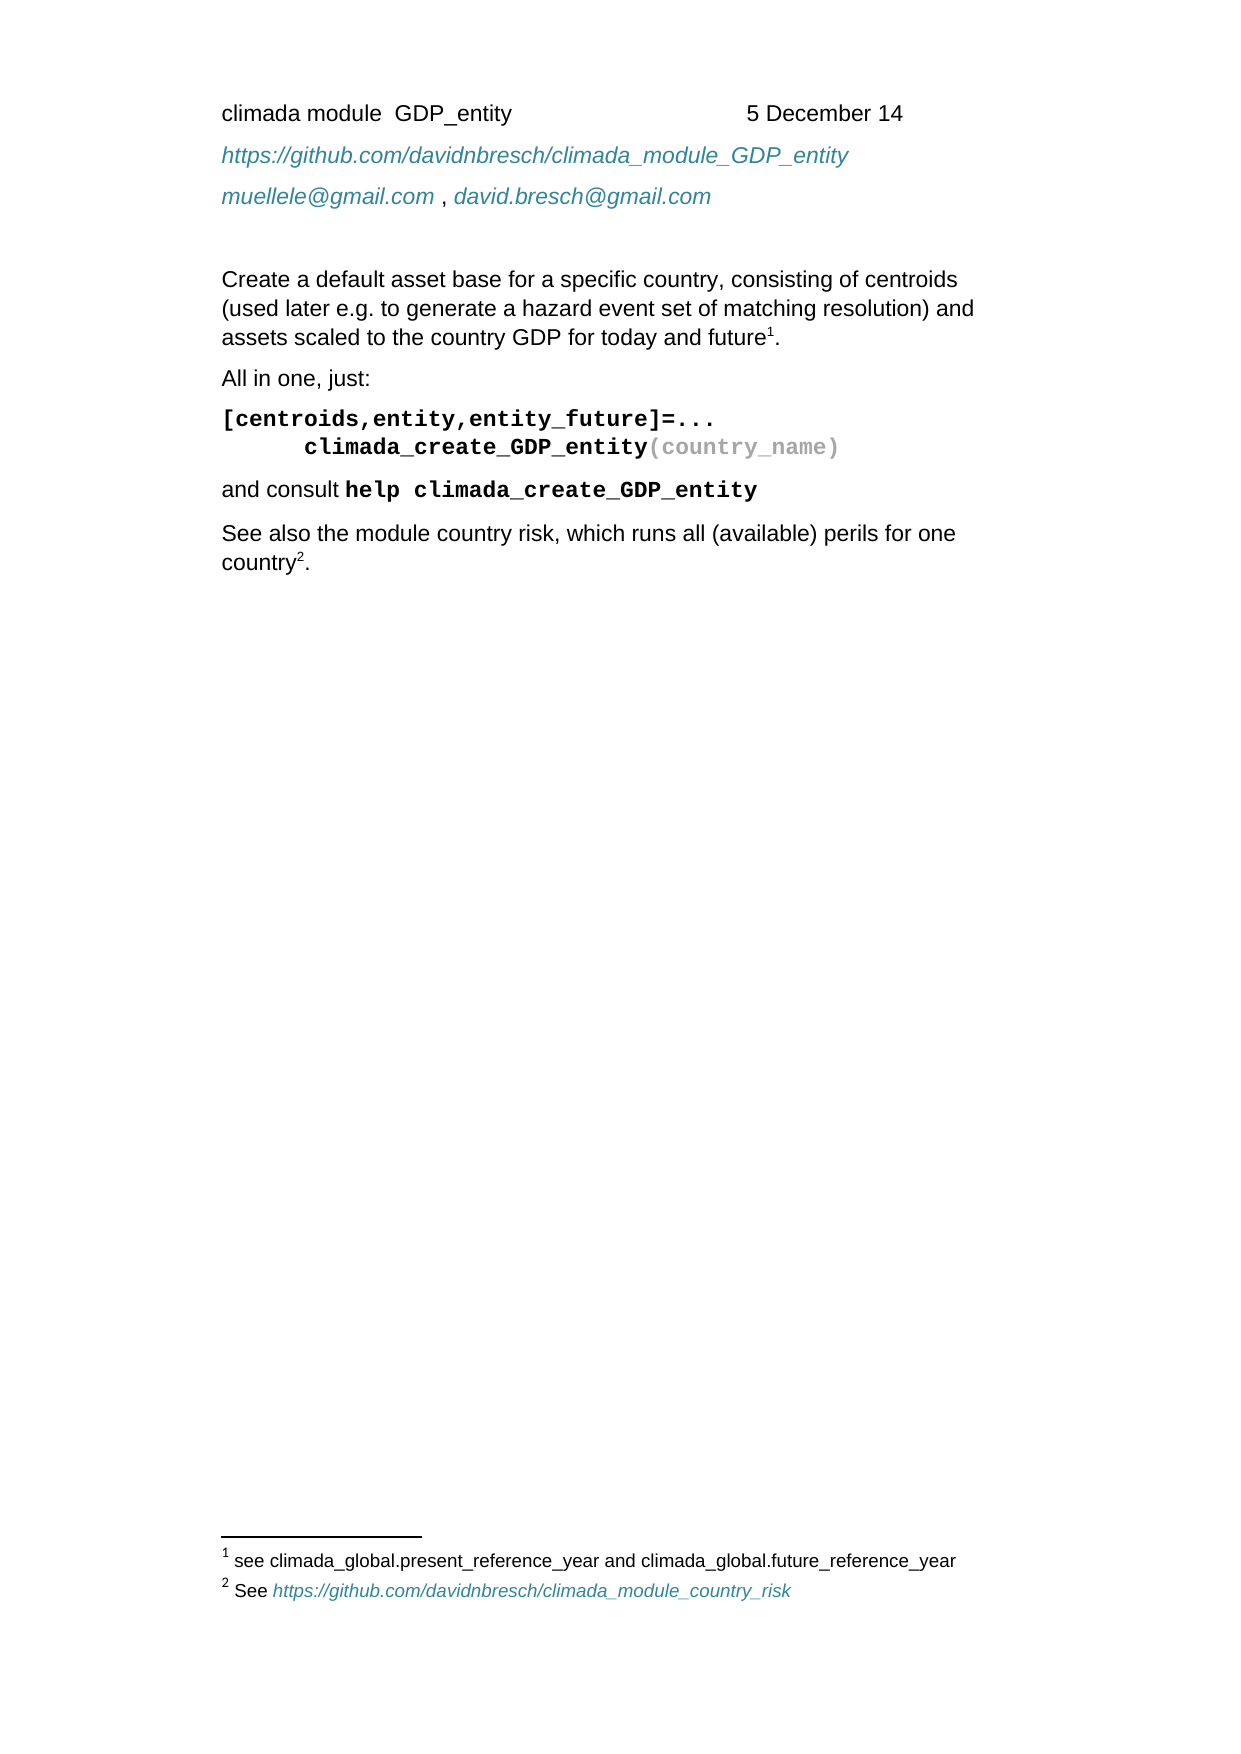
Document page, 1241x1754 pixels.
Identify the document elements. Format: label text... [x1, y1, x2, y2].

text muellele@gmail.com , david.bresch@gmail.com [221, 183, 1019, 209]
text All in one, just: [221, 365, 1019, 392]
text climada module GDP_entity 5 December 14 [221, 100, 1019, 127]
text [centroids,entity,entity_future]=... climada_create_GDP_entity(country_name) [221, 407, 1019, 461]
text https://github.com/davidnbresch/climada_module_GDP_entity [221, 142, 1019, 168]
text Create a default asset base for a specific country, consisting of centroids (used later e.g. to generate a hazard event set of matching resolution) and assets scaled to the country GDP for today and future. [221, 266, 1019, 350]
text and consult help climada_create_GDP_entity [221, 476, 1019, 504]
text See also the module country risk, which runs all (available) perils for one country. [221, 520, 1019, 575]
